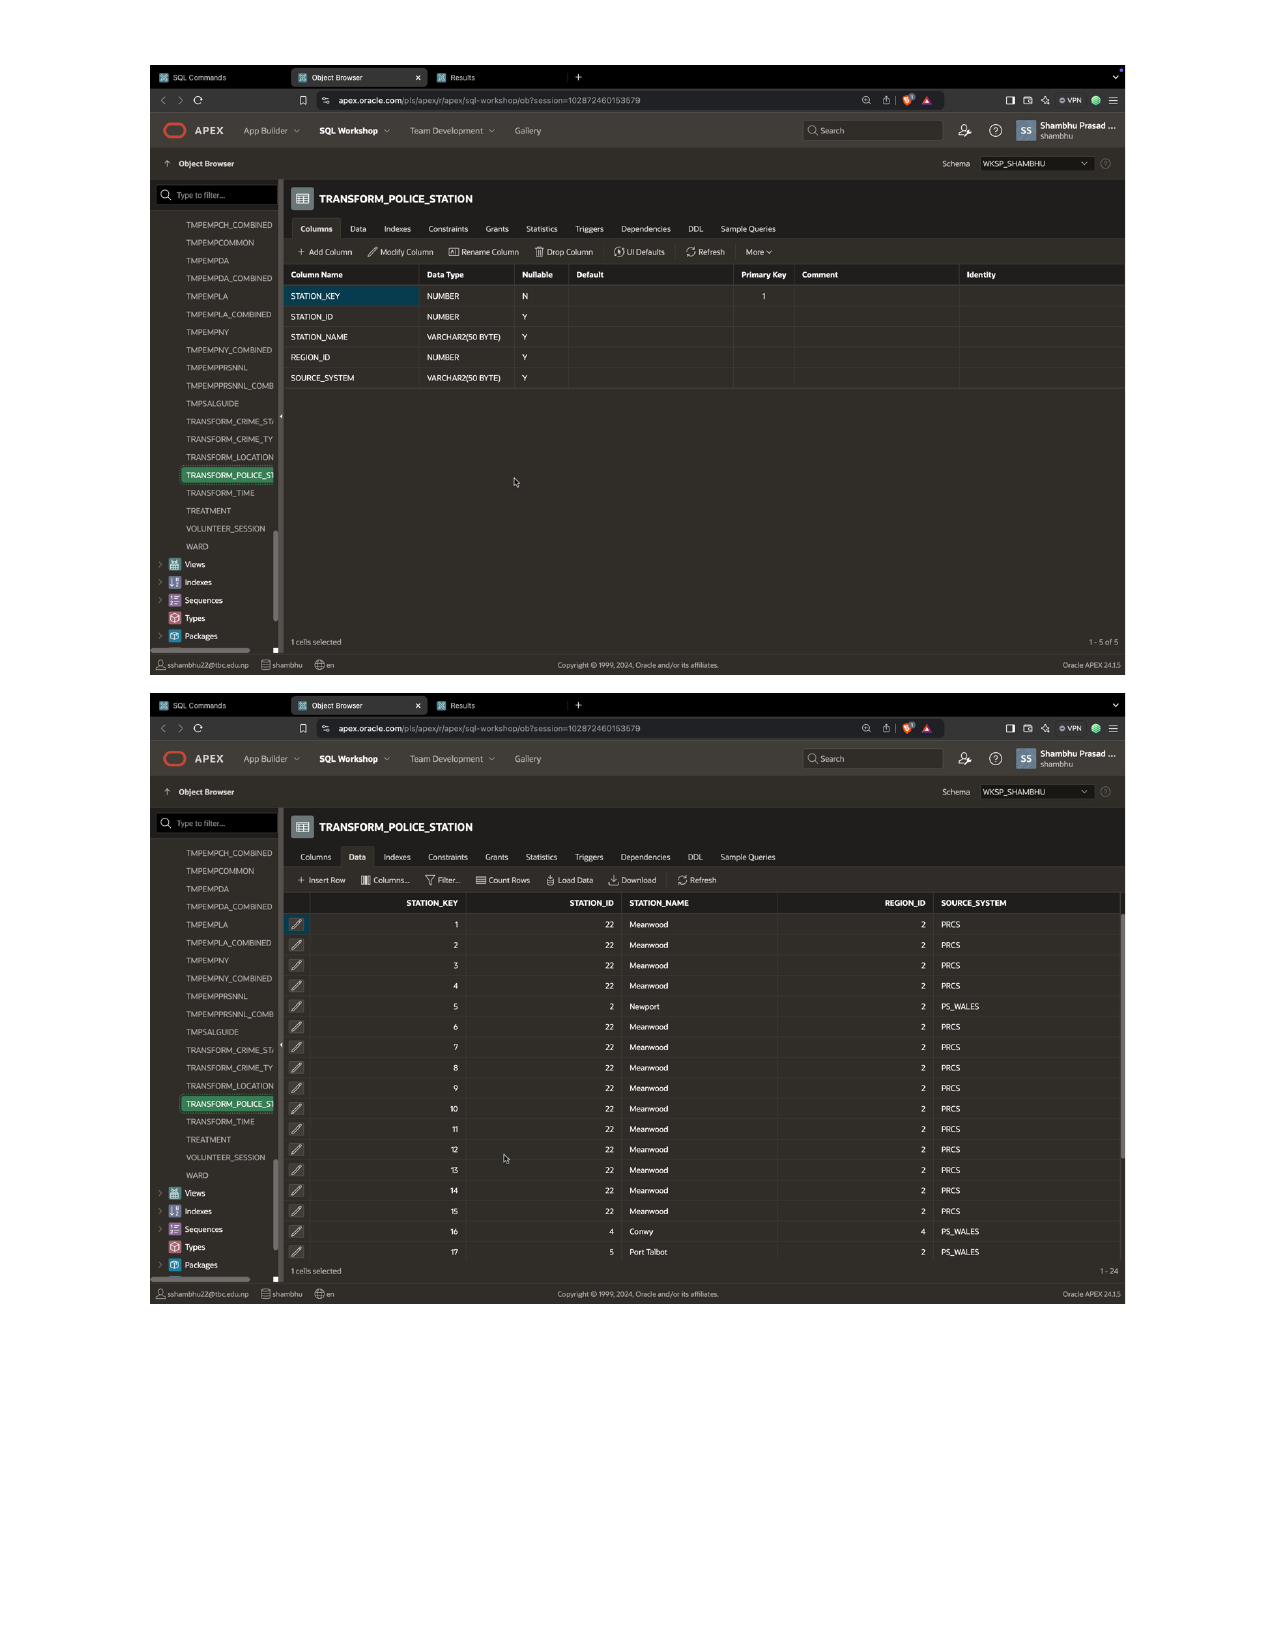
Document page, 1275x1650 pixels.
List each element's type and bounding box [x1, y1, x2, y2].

picture [150, 65, 1125, 675]
picture [150, 693, 1125, 1304]
